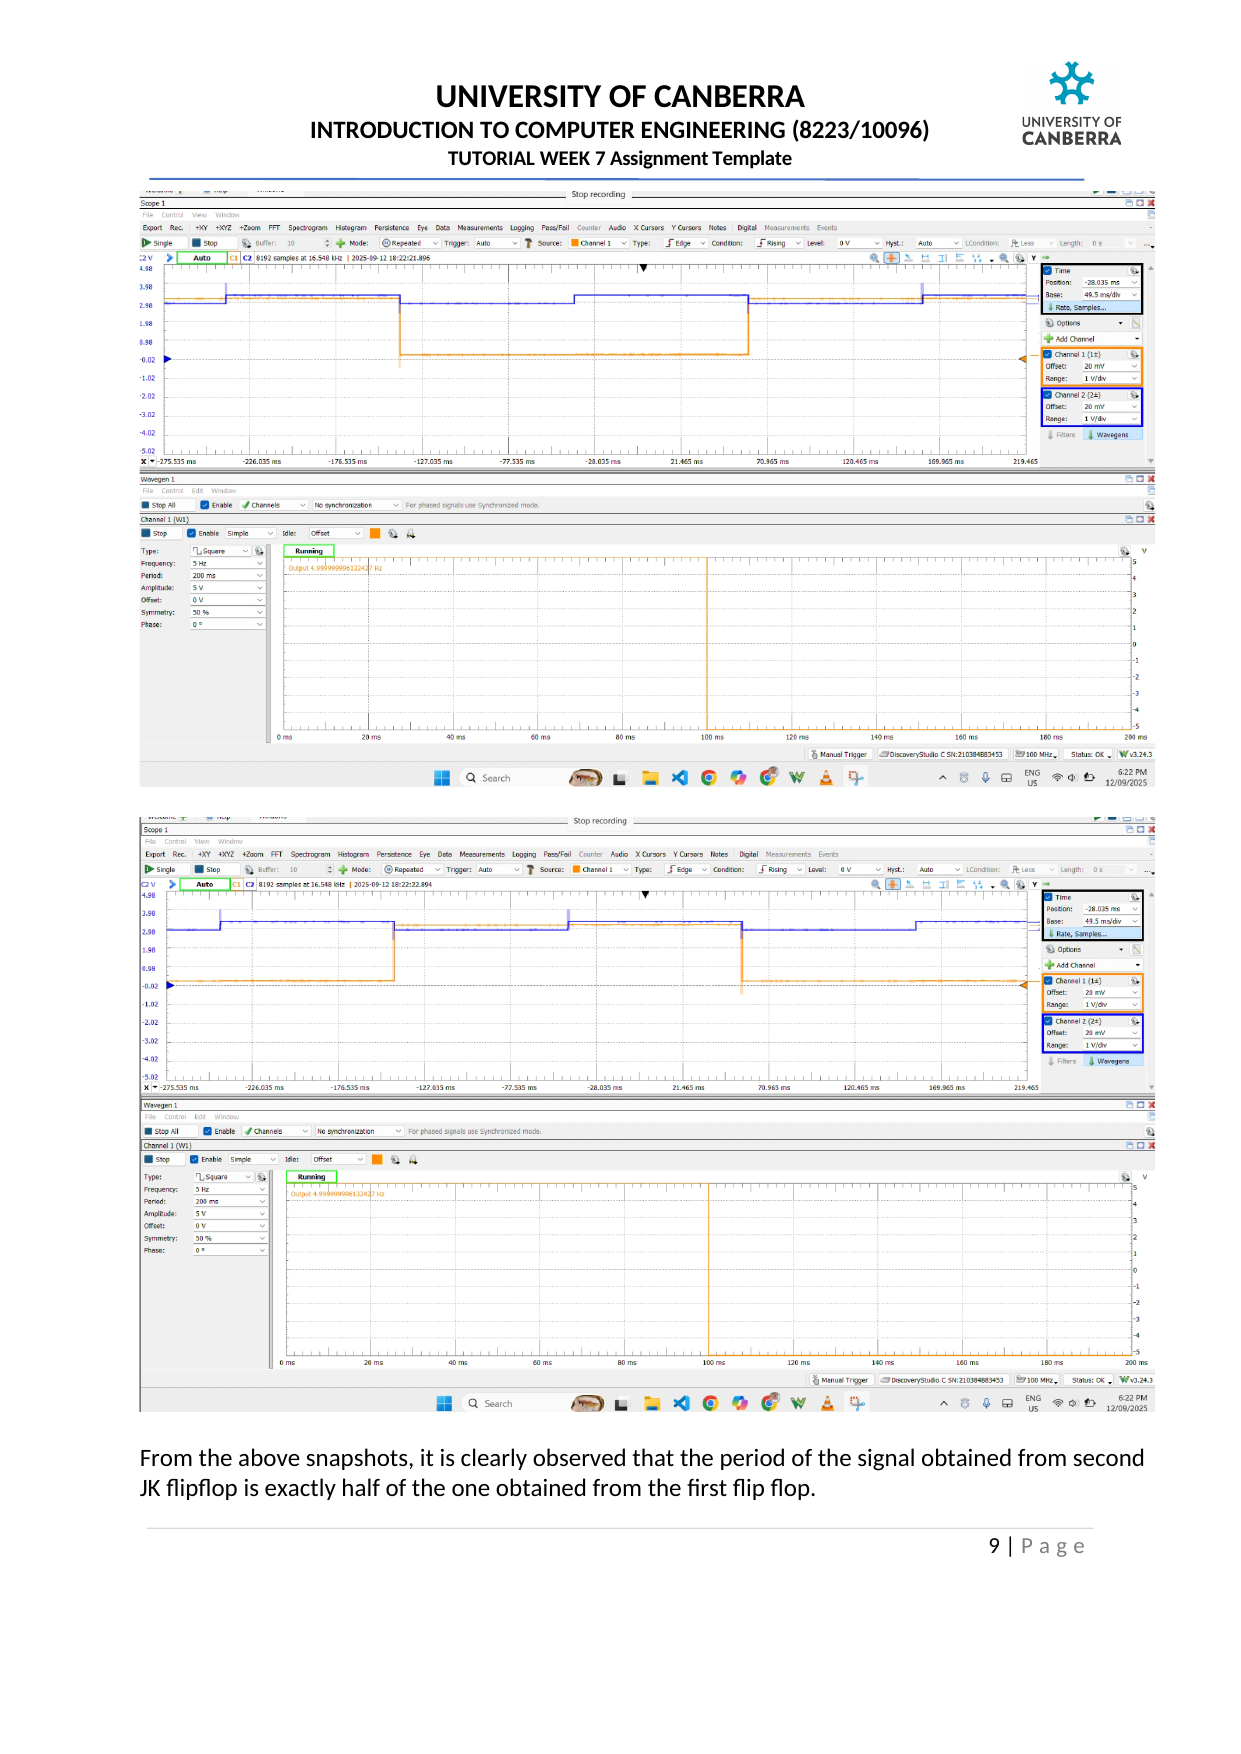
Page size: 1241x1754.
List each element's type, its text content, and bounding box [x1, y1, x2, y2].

picture [139, 817, 1156, 1412]
text From the above snapshots, it is clearly observed that the period of the signal obtained from second JK flipflop is exactly half of the one obtained from the first flip flop. [139, 1442, 1155, 1503]
picture [1022, 61, 1122, 145]
picture [139, 191, 1156, 787]
